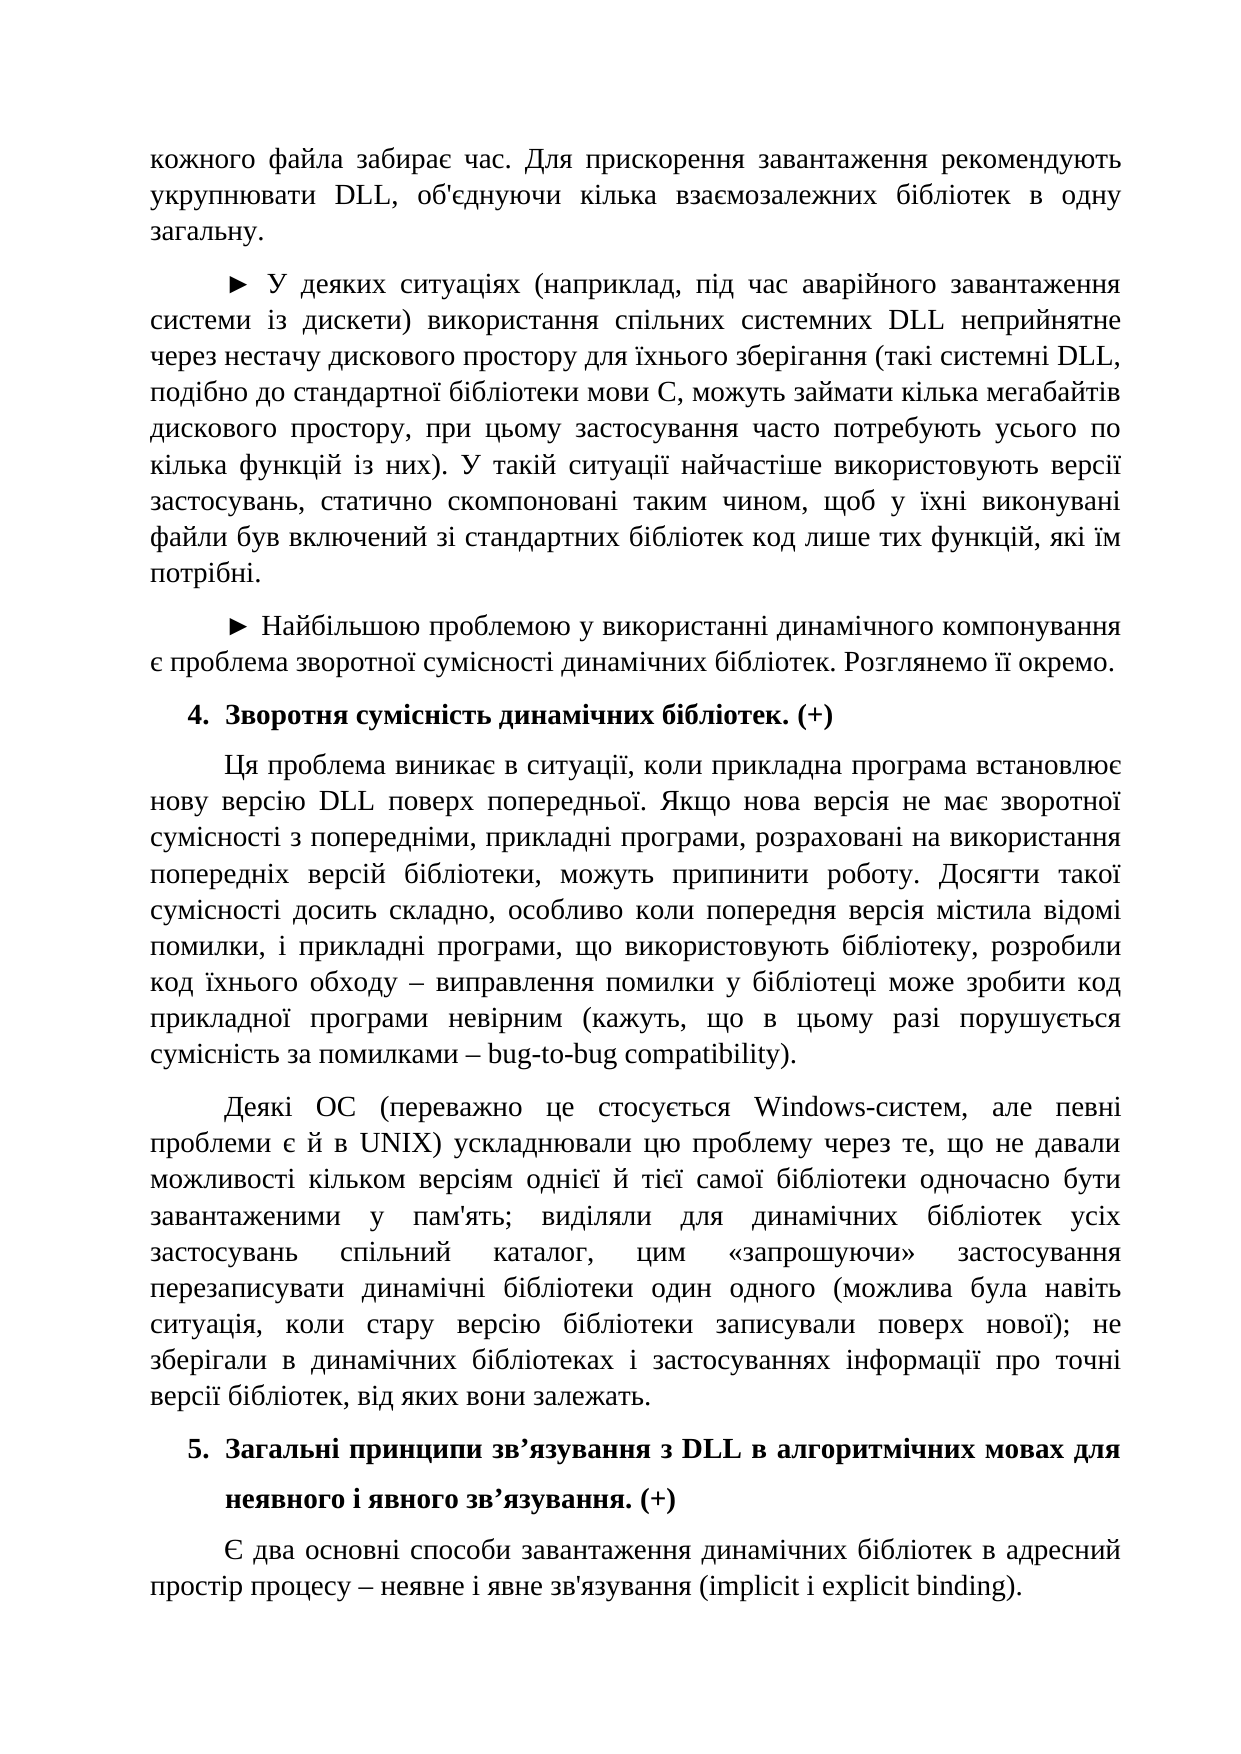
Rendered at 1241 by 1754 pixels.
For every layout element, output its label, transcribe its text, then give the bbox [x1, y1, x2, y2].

text Ця проблема виникає в ситуації, коли прикладна програма встановлює нову версію DLL поверх попередньої. Якщо нова версія не має зворотної сумісності з попередніми, прикладні програми, розраховані на використання попередніх версій бібліотеки, можуть припинити роботу. Досягти такої сумісності досить складно, особливо коли попередня версія містила відомі помилки, і прикладні програми, що використовують бібліотеку, розробили код їхнього обходу – виправлення помилки у бібліотеці може зробити код прикладної програми невірним (кажуть, що в цьому разі порушується сумісність за помилками – bug-to-bug compatibility). [150, 747, 1122, 1070]
text ► У деяких ситуаціях (наприклад, під час аварійного завантаження системи із дискети) використання спільних системних DLL неприйнятне через нестачу дискового простору для їхнього зберігання (такі системні DLL, подібно до стандартної бібліотеки мови С, можуть займати кілька мегабайтів дискового простору, при цьому застосування часто потребують усього по кілька функцій із них). У такій ситуації найчастіше використовують версії застосувань, статично скомпоновані таким чином, щоб у їхні виконувані файли був включений зі стандартних бібліотек код лише тих функцій, які їм потрібні. [150, 266, 1122, 589]
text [150, 141, 1122, 247]
text ► Найбільшою проблемою у використанні динамічного компонування є проблема зворотної сумісності динамічних бібліотек. Розглянемо її окремо. [150, 608, 1122, 678]
subtitle Загальні принципи зв’язування з DLL в алгоритмічних мовах для неявного і явного зв’язування. (+) [187, 1431, 1122, 1515]
text Деякі ОС (переважно це стосується Windows-систем, але певні проблеми є й в UNIX) ускладнювали цю проблему через те, що не давали можливості кільком версіям однієї й тієї самої бібліотеки одночасно бути завантаженими у пам'ять; виділяли для динамічних бібліотек усіх застосувань спільний каталог, цим «запрошуючи» застосування перезаписувати динамічні бібліотеки один одного (можлива була навіть ситуація, коли стару версію бібліотеки записували поверх нової); не зберігали в динамічних бібліотеках і застосуваннях інформації про точні версії бібліотек, від яких вони залежать. [150, 1089, 1122, 1412]
subtitle Зворотня сумісність динамічних бібліотек. (+) [187, 697, 1122, 731]
text Є два основні способи завантаження динамічних бібліотек в адресний простір процесу – неявне і явне зв'язування (implicit і explicit binding). [150, 1532, 1122, 1602]
